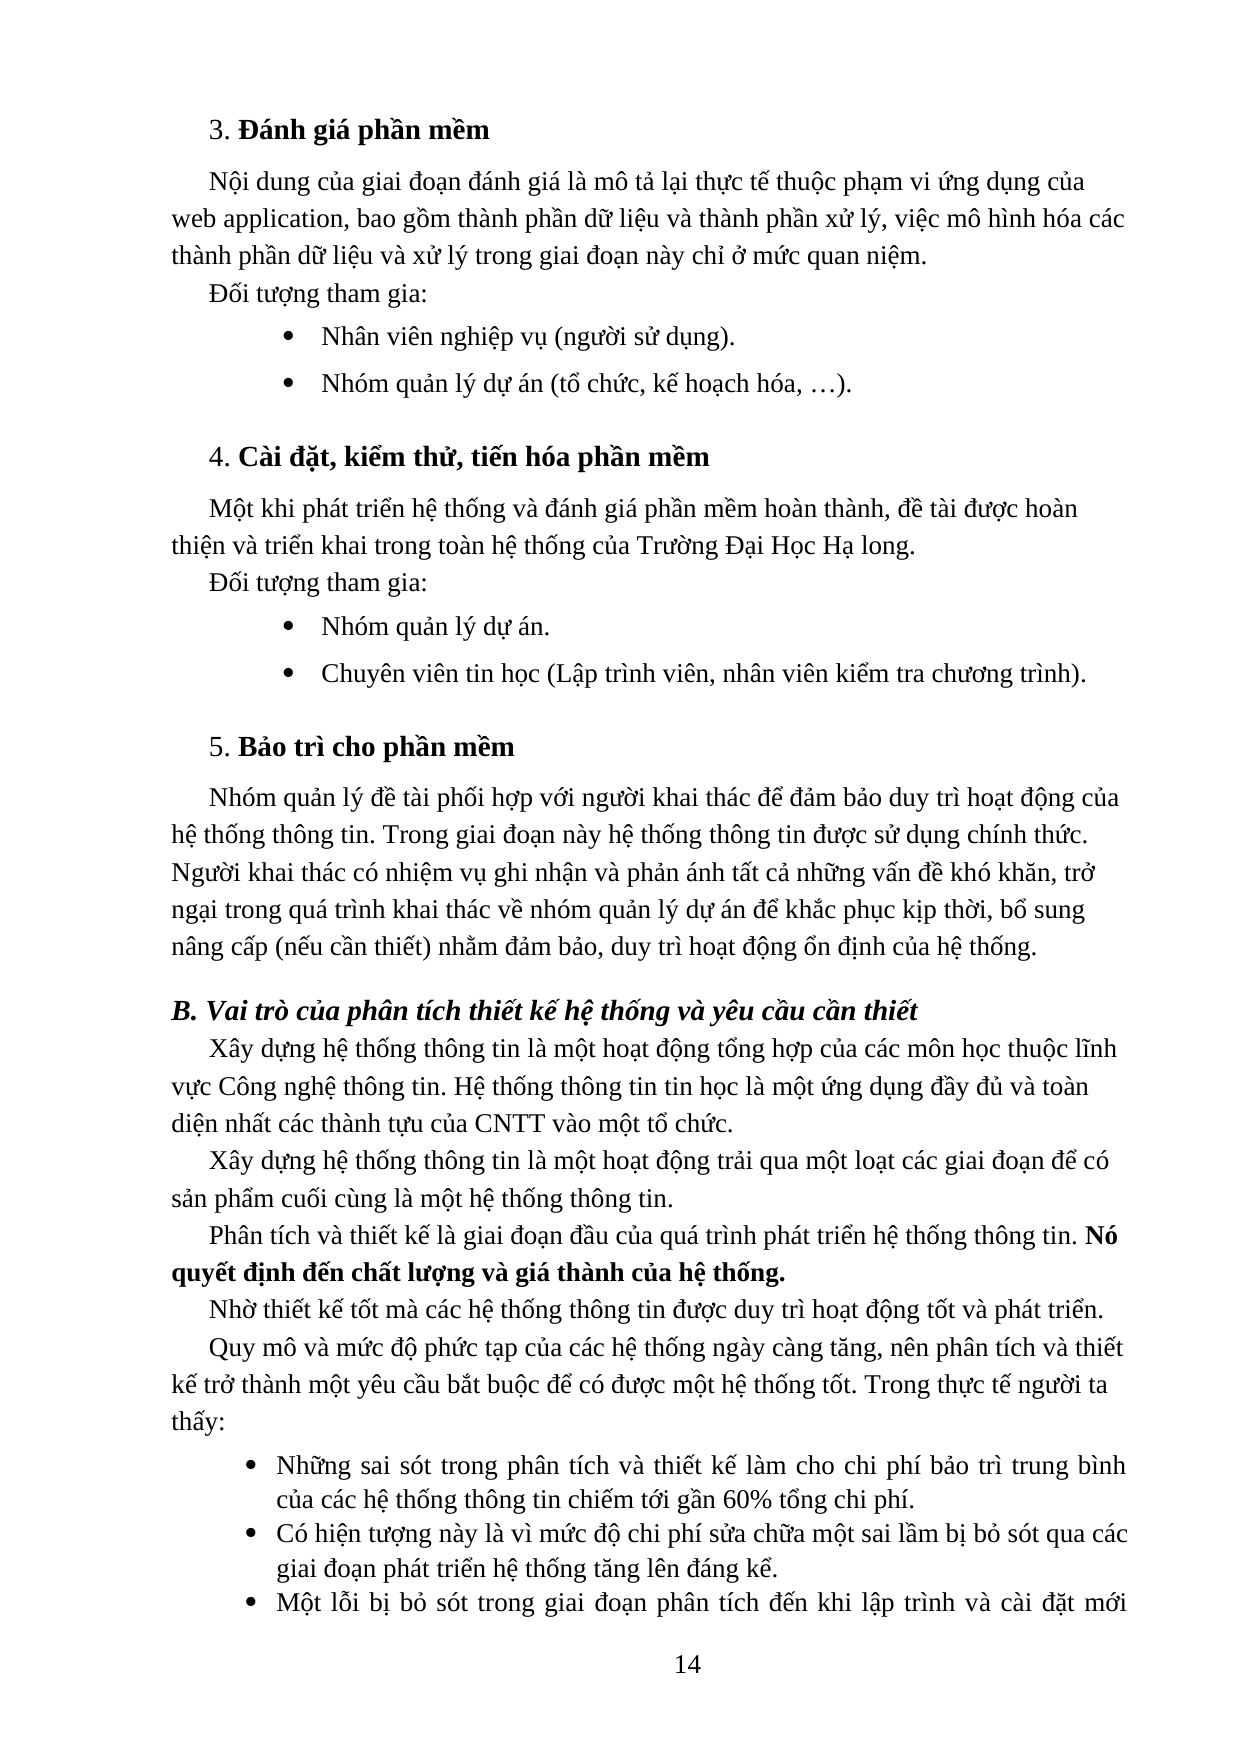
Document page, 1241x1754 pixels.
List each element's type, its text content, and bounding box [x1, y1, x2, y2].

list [246, 1586, 1128, 1617]
text Xây dựng hệ thống thông tin là một hoạt động tổng hợp của các môn học thuộc lĩnh vực Công nghệ thông tin. Hệ thống thông tin tin học là một ứng dụng đầy đủ và toàn diện nhất các thành tựu của CNTT vào một tổ chức. [171, 1033, 1128, 1138]
subtitle Đánh giá phần mềm [209, 112, 1128, 146]
subtitle Bảo trì cho phần mềm [209, 729, 1128, 762]
text Đối tượng tham gia: [171, 277, 1128, 308]
list Những sai sót trong phân tích và thiết kế làm cho chi phí bảo trì trung bình của các hệ thống thông tin chiếm tới gần 60% tổng chi phí. [246, 1449, 1128, 1514]
text Đối tượng tham gia: [171, 566, 1128, 597]
list Chuyên viên tin học (Lập trình viên, nhân viên kiểm tra chương trình). [284, 657, 1128, 688]
text Nhóm quản lý đề tài phối hợp với người khai thác để đảm bảo duy trì hoạt động của hệ thống thông tin. Trong giai đoạn này hệ thống thông tin được sử dụng chính thức. Người khai thác có nhiệm vụ ghi nhận và phản ánh tất cả những vấn đề khó khăn, trở ngại trong quá trình khai thác về nhóm quản lý dự án để khắc phục kịp thời, bổ sung nâng cấp (nếu cần thiết) nhằm đảm bảo, duy trì hoạt động ổn định của hệ thống. [171, 781, 1128, 962]
list Nhóm quản lý dự án (tổ chức, kế hoạch hóa, …). [284, 367, 1128, 398]
subtitle Vai trò của phân tích thiết kế hệ thống và yêu cầu cần thiết [171, 993, 1128, 1026]
subtitle Cài đặt, kiểm thử, tiến hóa phần mềm [209, 439, 1128, 473]
text Một khi phát triển hệ thống và đánh giá phần mềm hoàn thành, đề tài được hoàn thiện và triển khai trong toàn hệ thống của Trường Đại Học Hạ long. [171, 492, 1128, 560]
list Nhân viên nghiệp vụ (người sử dụng). [284, 320, 1128, 352]
text Xây dựng hệ thống thông tin là một hoạt động trải qua một loạt các giai đoạn để có sản phẩm cuối cùng là một hệ thống thông tin. [171, 1144, 1128, 1213]
list Có hiện tượng này là vì mức độ chi phí sửa chữa một sai lầm bị bỏ sót qua các giai đoạn phát triển hệ thống tăng lên đáng kể. [246, 1517, 1128, 1583]
text Phân tích và thiết kế là giai đoạn đầu của quá trình phát triển hệ thống thông tin. Nó quyết định đến chất lượng và giá thành của hệ thống. [171, 1219, 1128, 1287]
list Nhóm quản lý dự án. [284, 610, 1128, 641]
text Quy mô và mức độ phức tạp của các hệ thống ngày càng tăng, nên phân tích và thiết kế trở thành một yêu cầu bắt buộc để có được một hệ thống tốt. Trong thực tế người ta thấy: [171, 1331, 1128, 1437]
text Nội dung của giai đoạn đánh giá là mô tả lại thực tế thuộc phạm vi ứng dụng của web application, bao gồm thành phần dữ liệu và thành phần xử lý, việc mô hình hóa các thành phần dữ liệu và xử lý trong giai đoạn này chỉ ở mức quan niệm. [171, 165, 1128, 271]
text Nhờ thiết kế tốt mà các hệ thống thông tin được duy trì hoạt động tốt và phát triển. [171, 1294, 1128, 1325]
